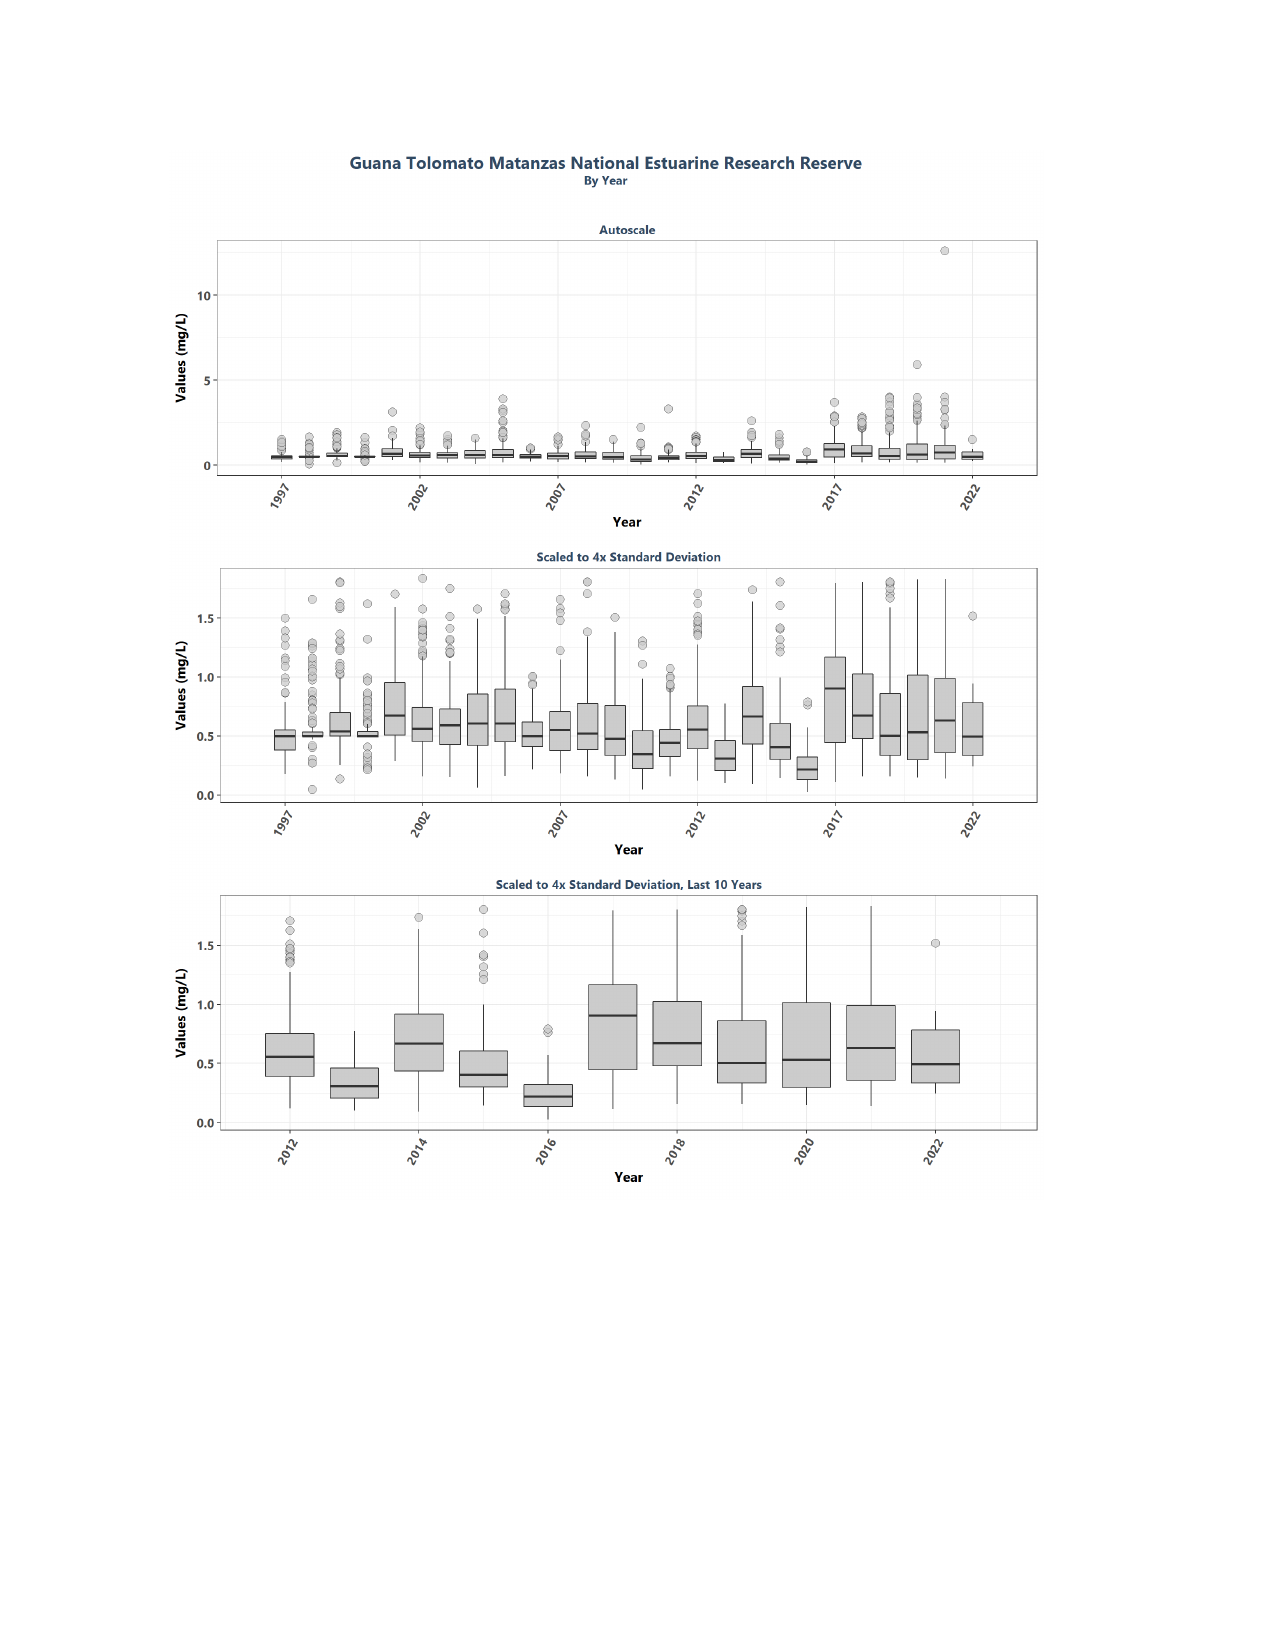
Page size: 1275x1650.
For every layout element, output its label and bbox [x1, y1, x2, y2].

picture [168, 150, 1044, 1200]
